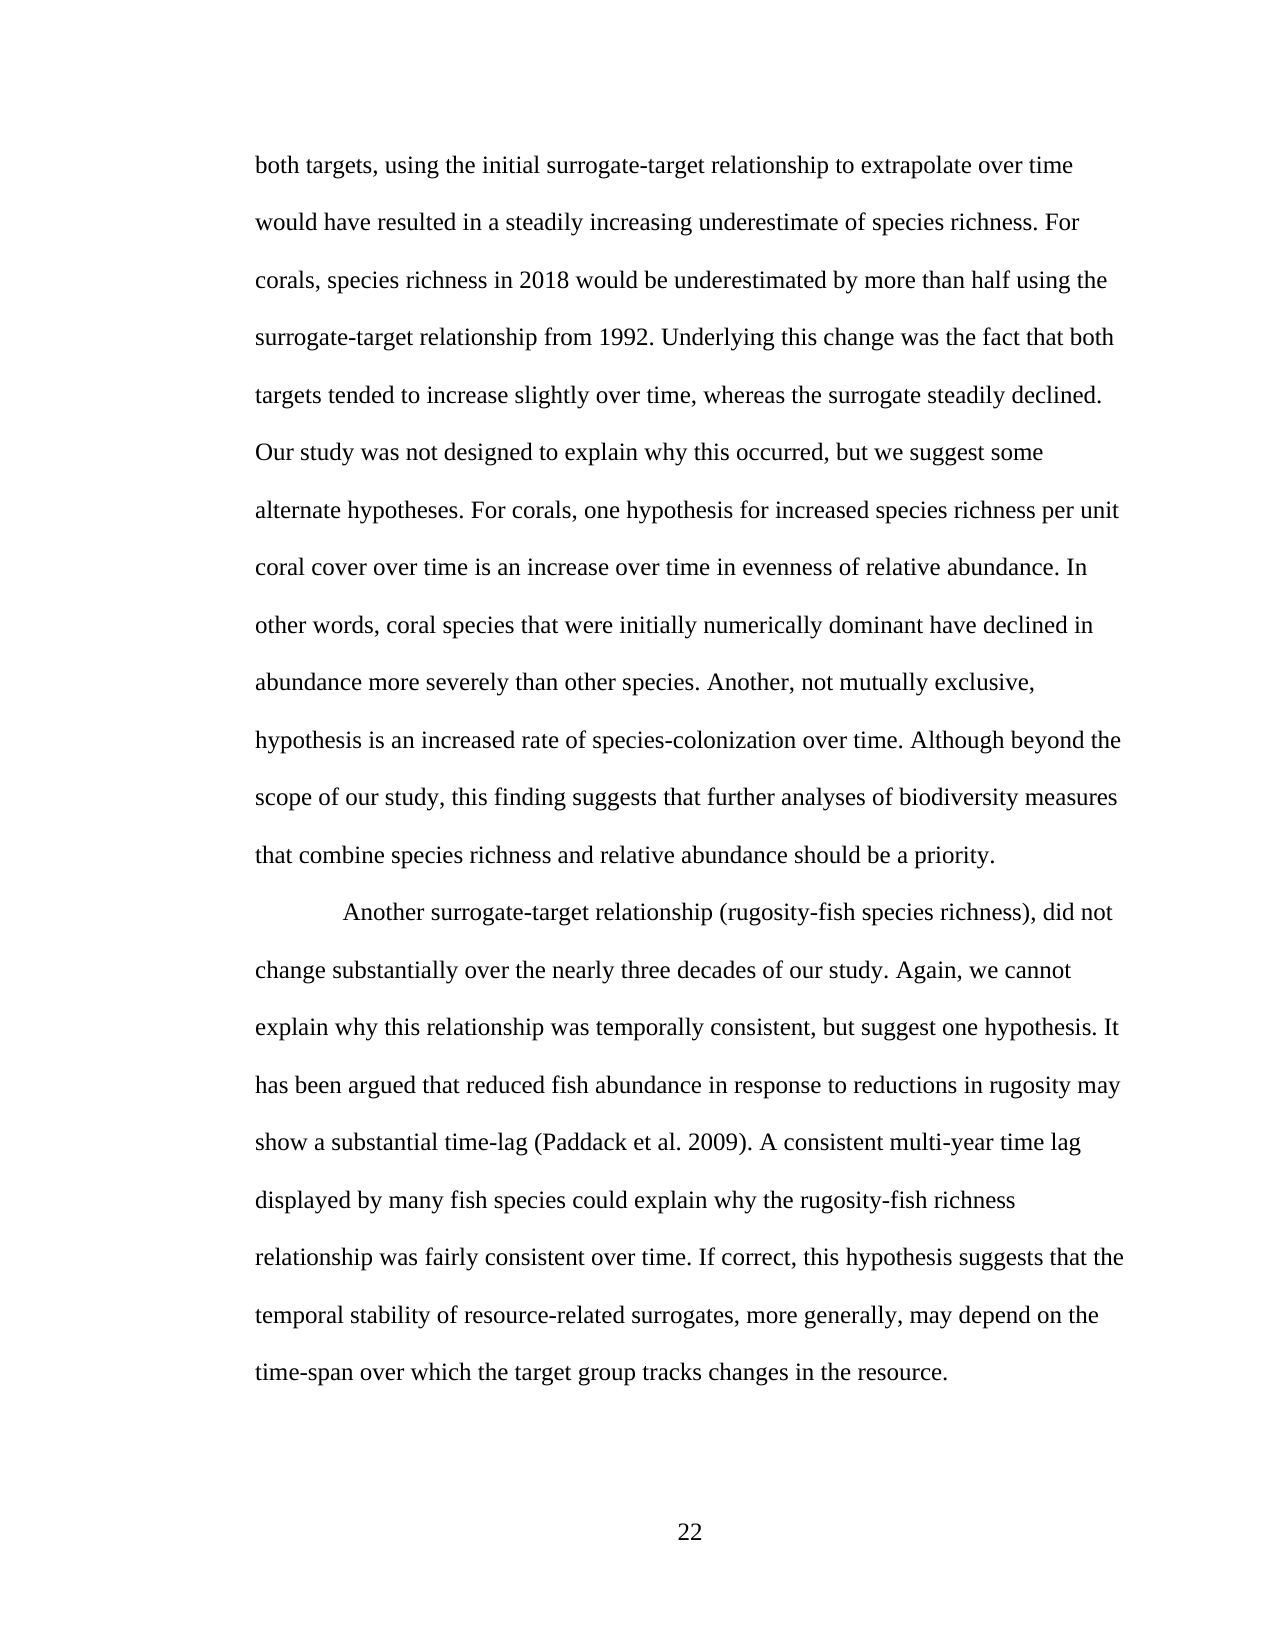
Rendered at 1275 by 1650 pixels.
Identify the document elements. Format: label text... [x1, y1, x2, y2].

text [255, 150, 1125, 869]
text Another surrogate-target relationship (rugosity-fish species richness), did not change substantially over the nearly three decades of our study. Again, we cannot explain why this relationship was temporally consistent, but suggest one hypothesis. It has been argued that reduced fish abundance in response to reductions in rugosity may show a substantial time-lag (Paddack et al. 2009). A consistent multi-year time lag displayed by many fish species could explain why the rugosity-fish richness relationship was fairly consistent over time. If correct, this hypothesis suggests that the temporal stability of resource-related surrogates, more generally, may depend on the time-span over which the target group tracks changes in the resource. [255, 897, 1125, 1386]
